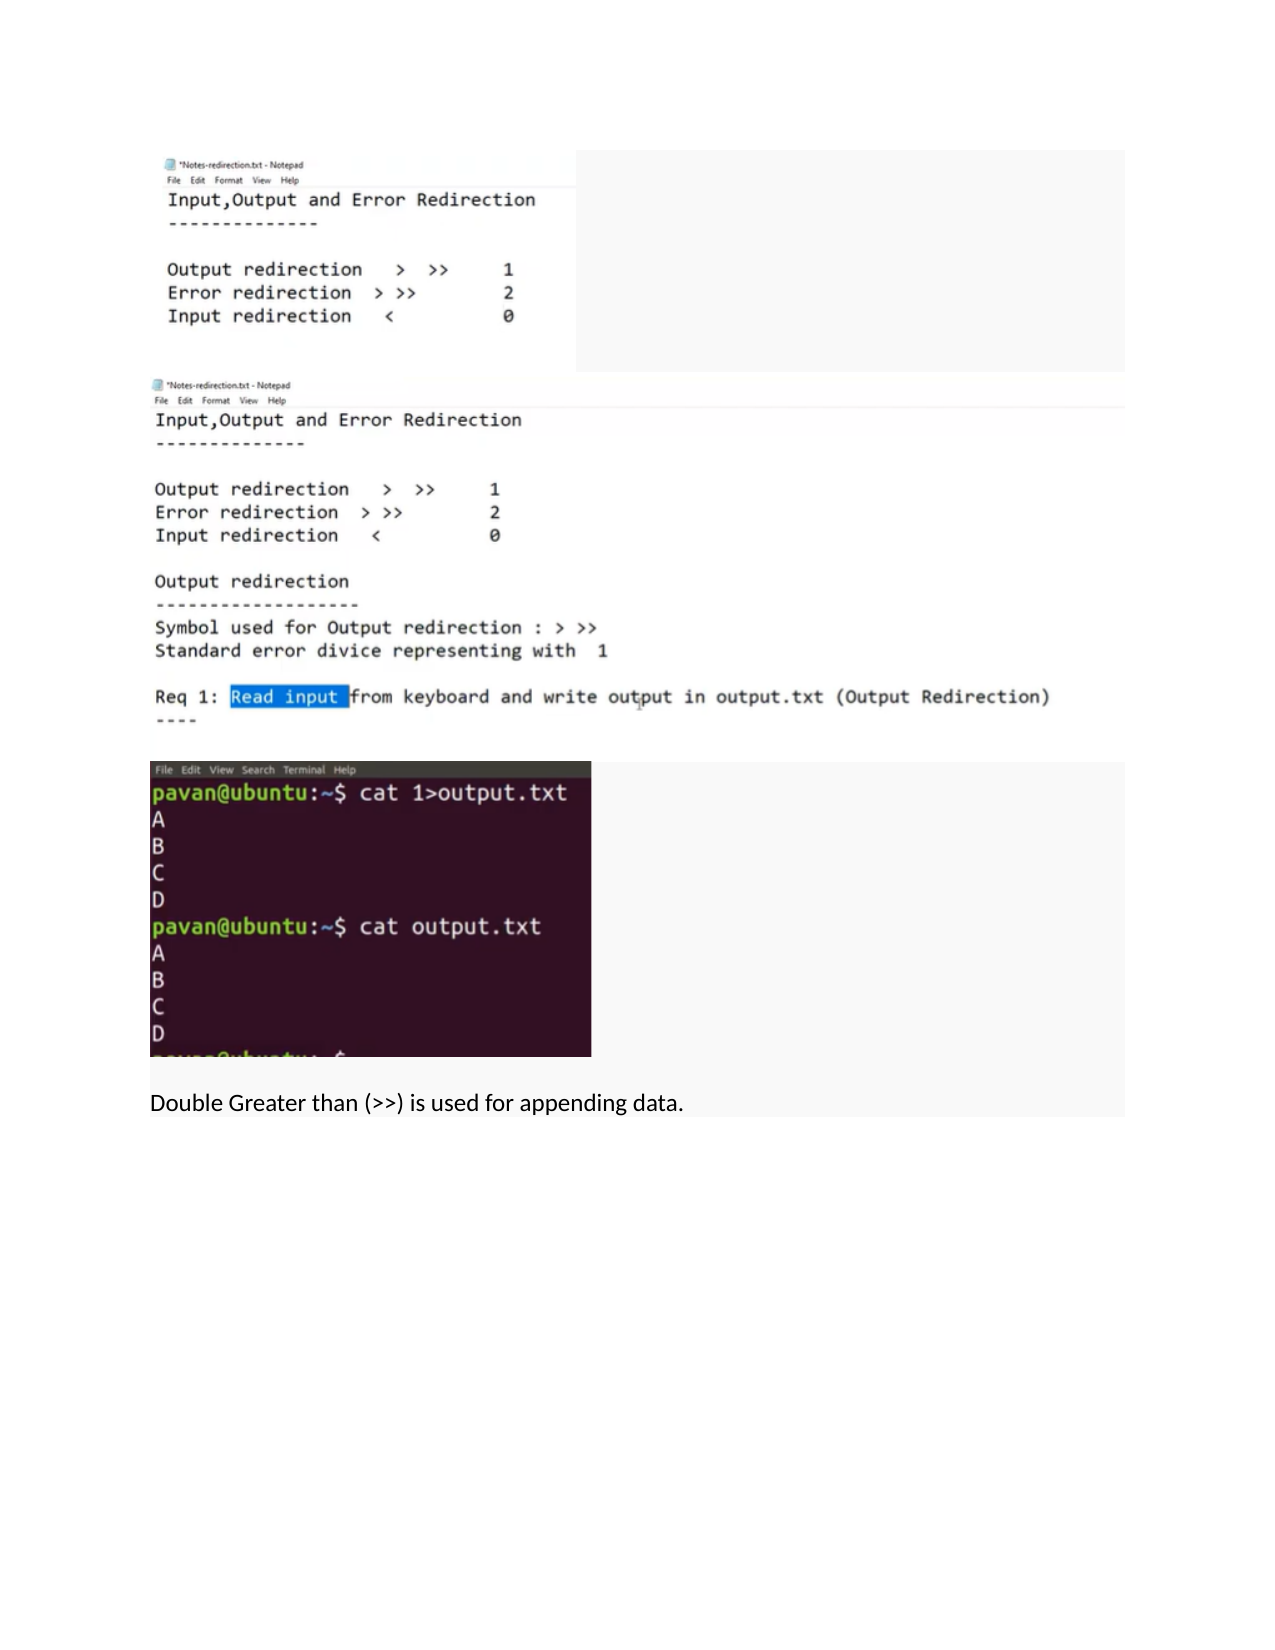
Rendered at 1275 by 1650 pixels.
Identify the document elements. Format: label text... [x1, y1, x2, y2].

text Double Greater than (>>) is used for appending data. [150, 1087, 1125, 1117]
picture [150, 150, 1125, 1057]
